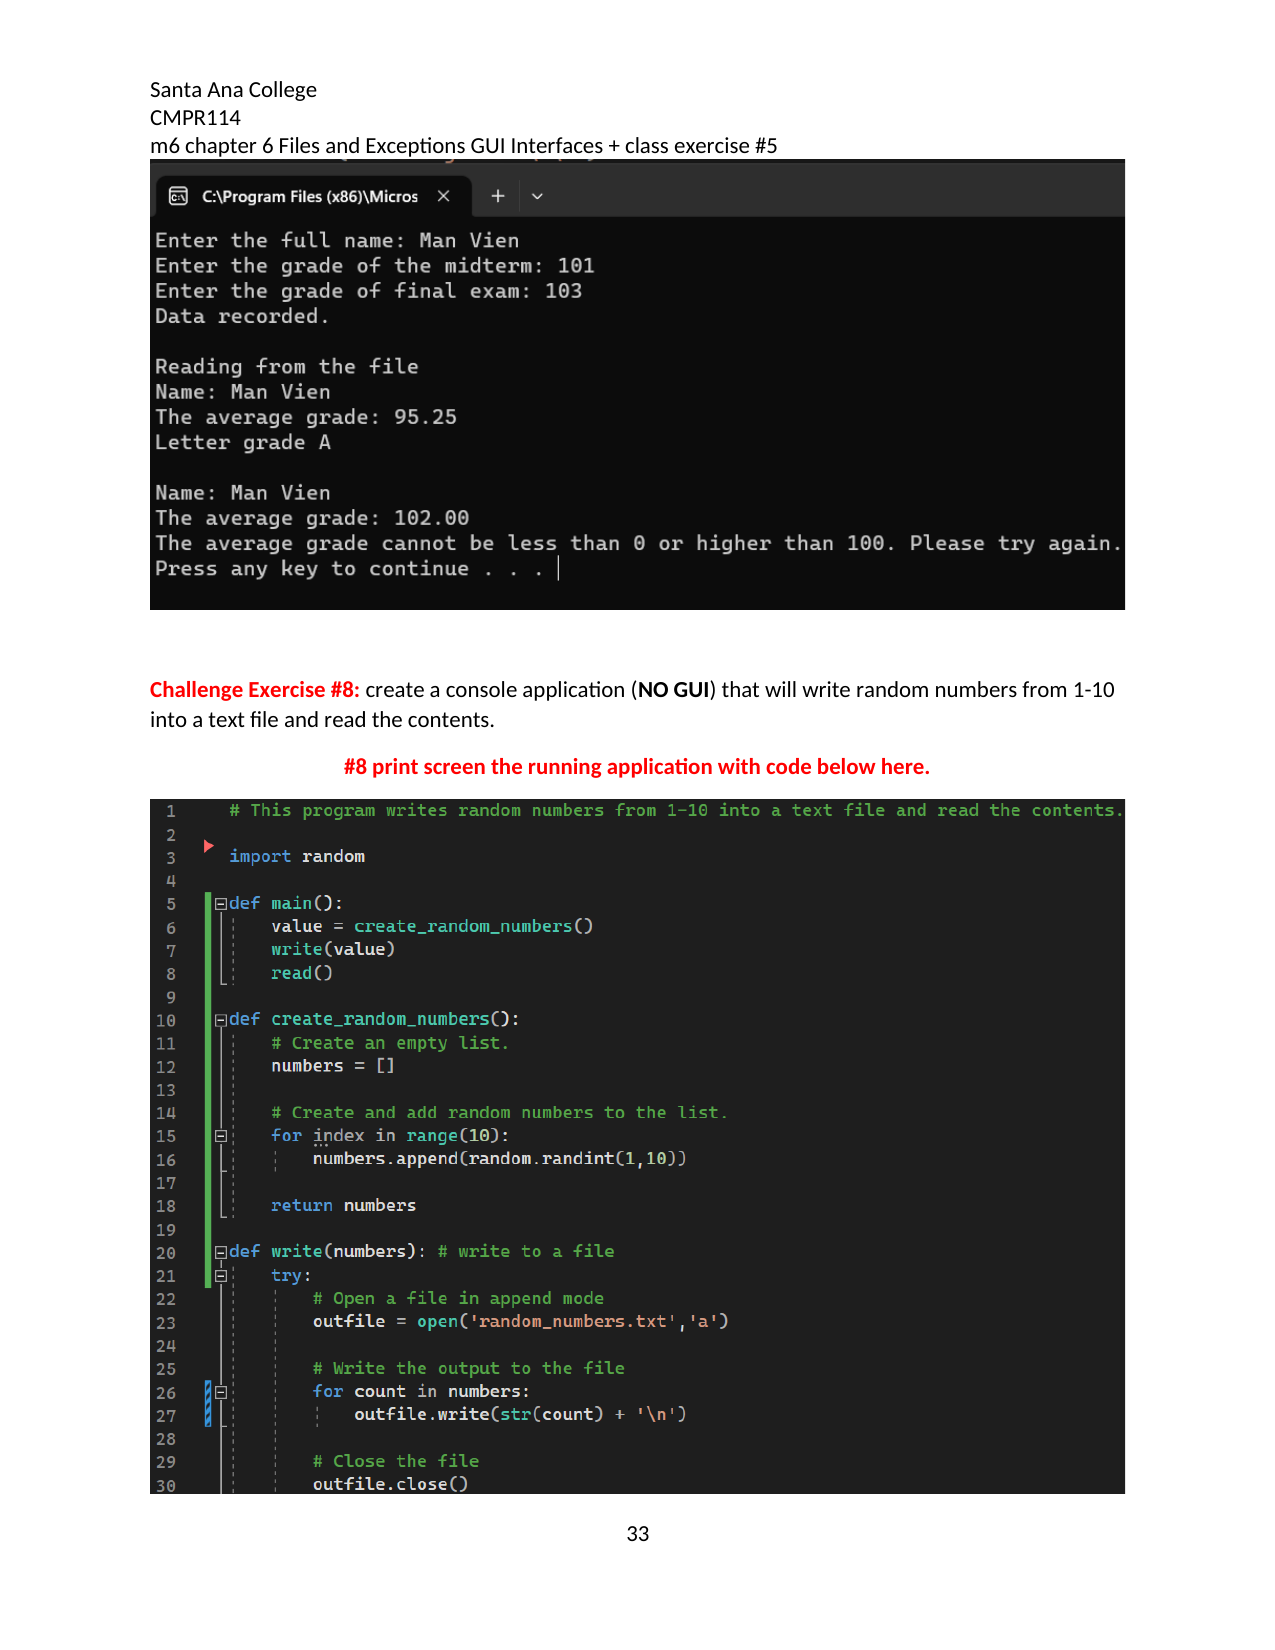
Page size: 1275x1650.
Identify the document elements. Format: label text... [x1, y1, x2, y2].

text #8 print screen the running application with code below here. [150, 752, 1125, 780]
picture [150, 799, 1125, 1494]
picture [150, 159, 1125, 610]
text Challenge Exercise #8: create a console application (NO GUI) that will write random numbers from 1-10 into a text file and read the contents. [150, 675, 1125, 733]
